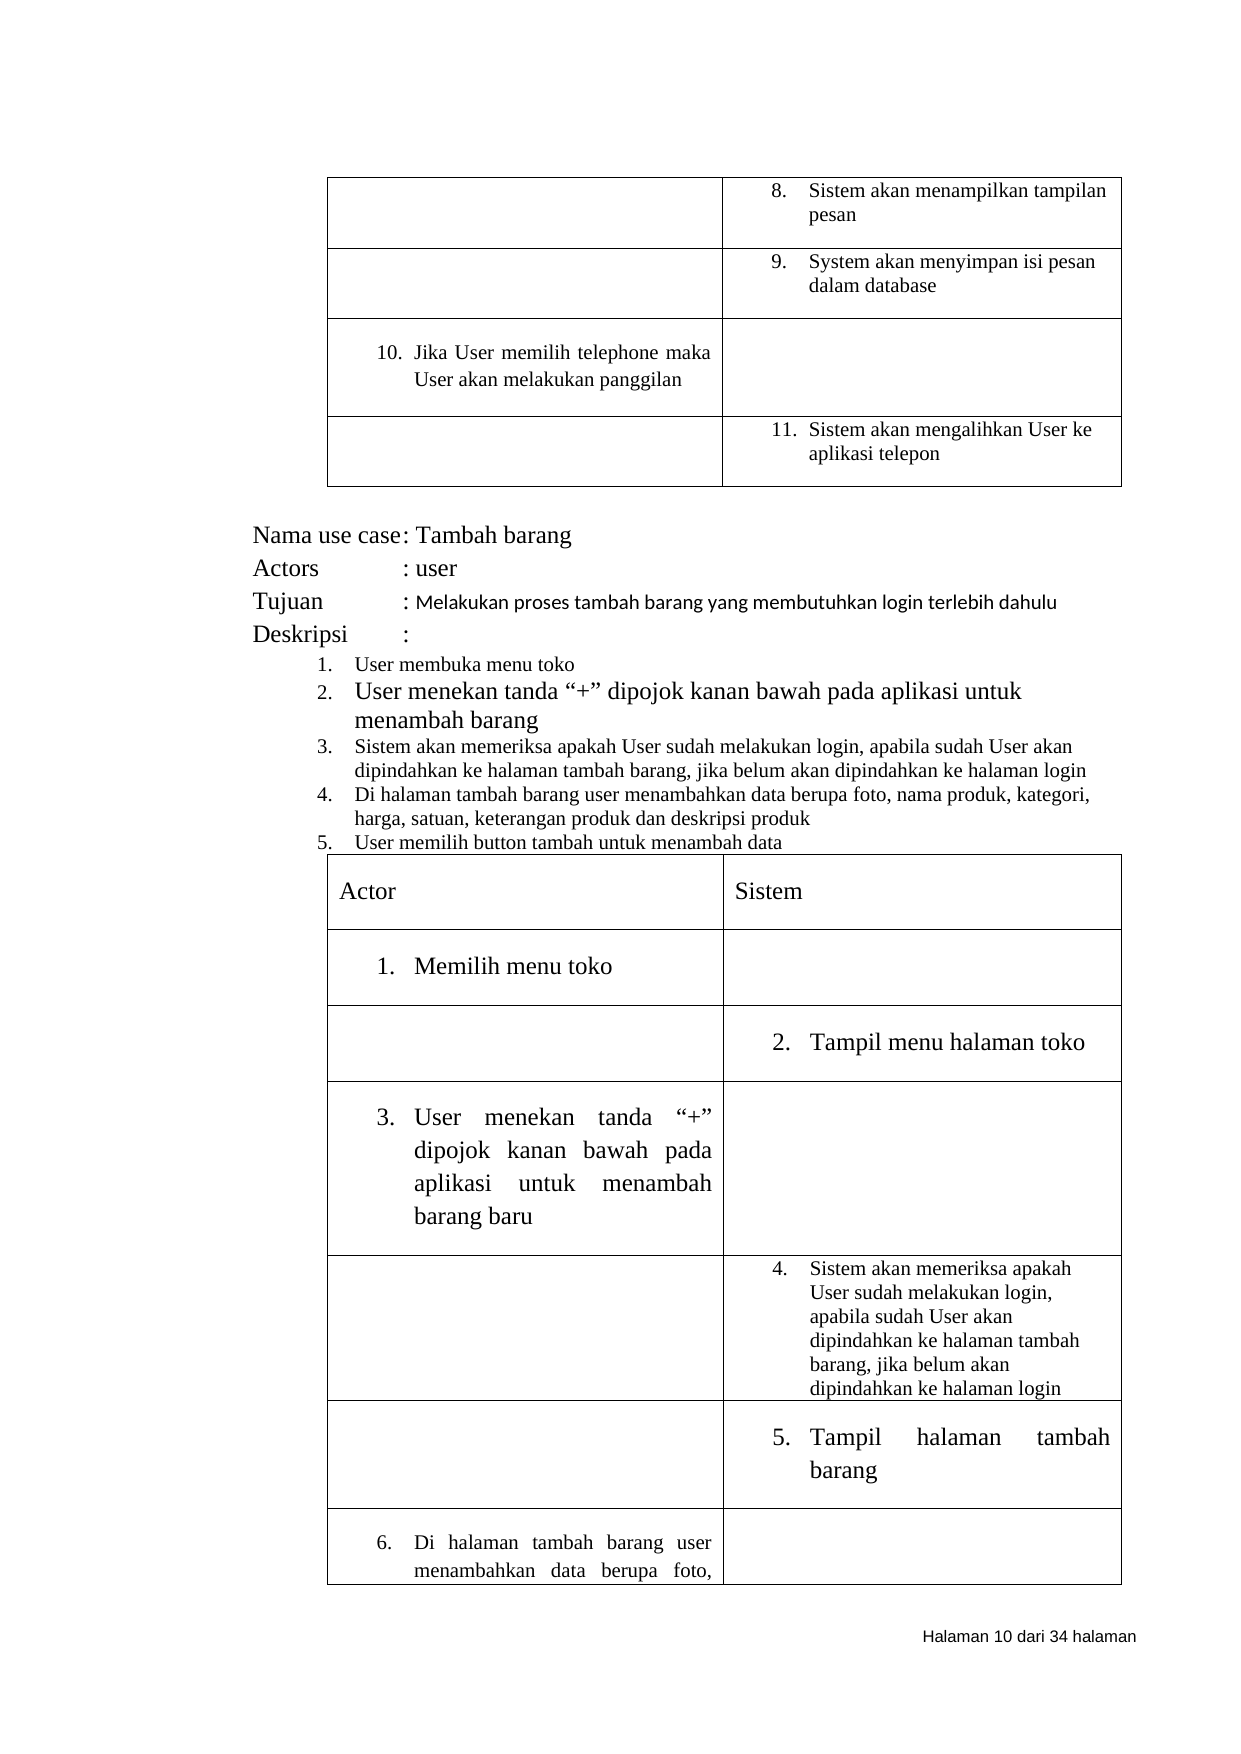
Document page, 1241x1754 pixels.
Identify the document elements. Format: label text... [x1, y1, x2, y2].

text Tujuan : Melakukan proses tambah barang yang membutuhkan login terlebih dahulu [252, 586, 1122, 615]
table_cell [724, 1082, 1121, 1254]
list User membuka menu toko [317, 652, 1122, 676]
table_cell [723, 319, 1121, 416]
table_cell Tampil halaman tambah barang [724, 1401, 1121, 1508]
table_cell Sistem akan mengalihkan User ke aplikasi telepon [723, 417, 1121, 486]
table_cell [724, 930, 1121, 1005]
table_cell User menekan tanda “+” dipojok kanan bawah pada aplikasi untuk menambah barang baru [328, 1082, 723, 1254]
list Di halaman tambah barang user menambahkan data berupa foto, nama produk, kategori, harga, satuan, keterangan produk dan deskripsi produk [317, 782, 1122, 830]
table_cell [328, 178, 722, 247]
table_header Actor [328, 855, 723, 929]
table_cell System akan menyimpan isi pesan dalam database [723, 249, 1121, 318]
table_cell Jika User memilih telephone maka User akan melakukan panggilan [328, 319, 722, 416]
text Actors : user [252, 553, 1122, 582]
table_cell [328, 1509, 723, 1584]
table_cell Tampil menu halaman toko [724, 1006, 1121, 1081]
table_cell [328, 1256, 723, 1400]
table_cell Sistem akan menampilkan tampilan pesan [723, 178, 1121, 247]
table_header Sistem [724, 855, 1121, 929]
list User menekan tanda “+” dipojok kanan bawah pada aplikasi untuk menambah barang [317, 676, 1122, 734]
text Deskripsi : [252, 619, 1122, 648]
table_cell [328, 1401, 723, 1508]
list Sistem akan memeriksa apakah User sudah melakukan login, apabila sudah User akan dipindahkan ke halaman tambah barang, jika belum akan dipindahkan ke halaman login [317, 734, 1122, 782]
list User memilih button tambah untuk menambah data [317, 830, 1122, 854]
table_cell [328, 1006, 723, 1081]
table_cell [724, 1509, 1121, 1584]
table_cell Sistem akan memeriksa apakah User sudah melakukan login, apabila sudah User akan dipindahkan ke halaman tambah barang, jika belum akan dipindahkan ke halaman login [724, 1256, 1121, 1400]
text Nama use case : Tambah barang [252, 520, 1122, 549]
table_cell [328, 249, 722, 318]
table_cell Memilih menu toko [328, 930, 723, 1005]
table_cell [328, 417, 722, 486]
